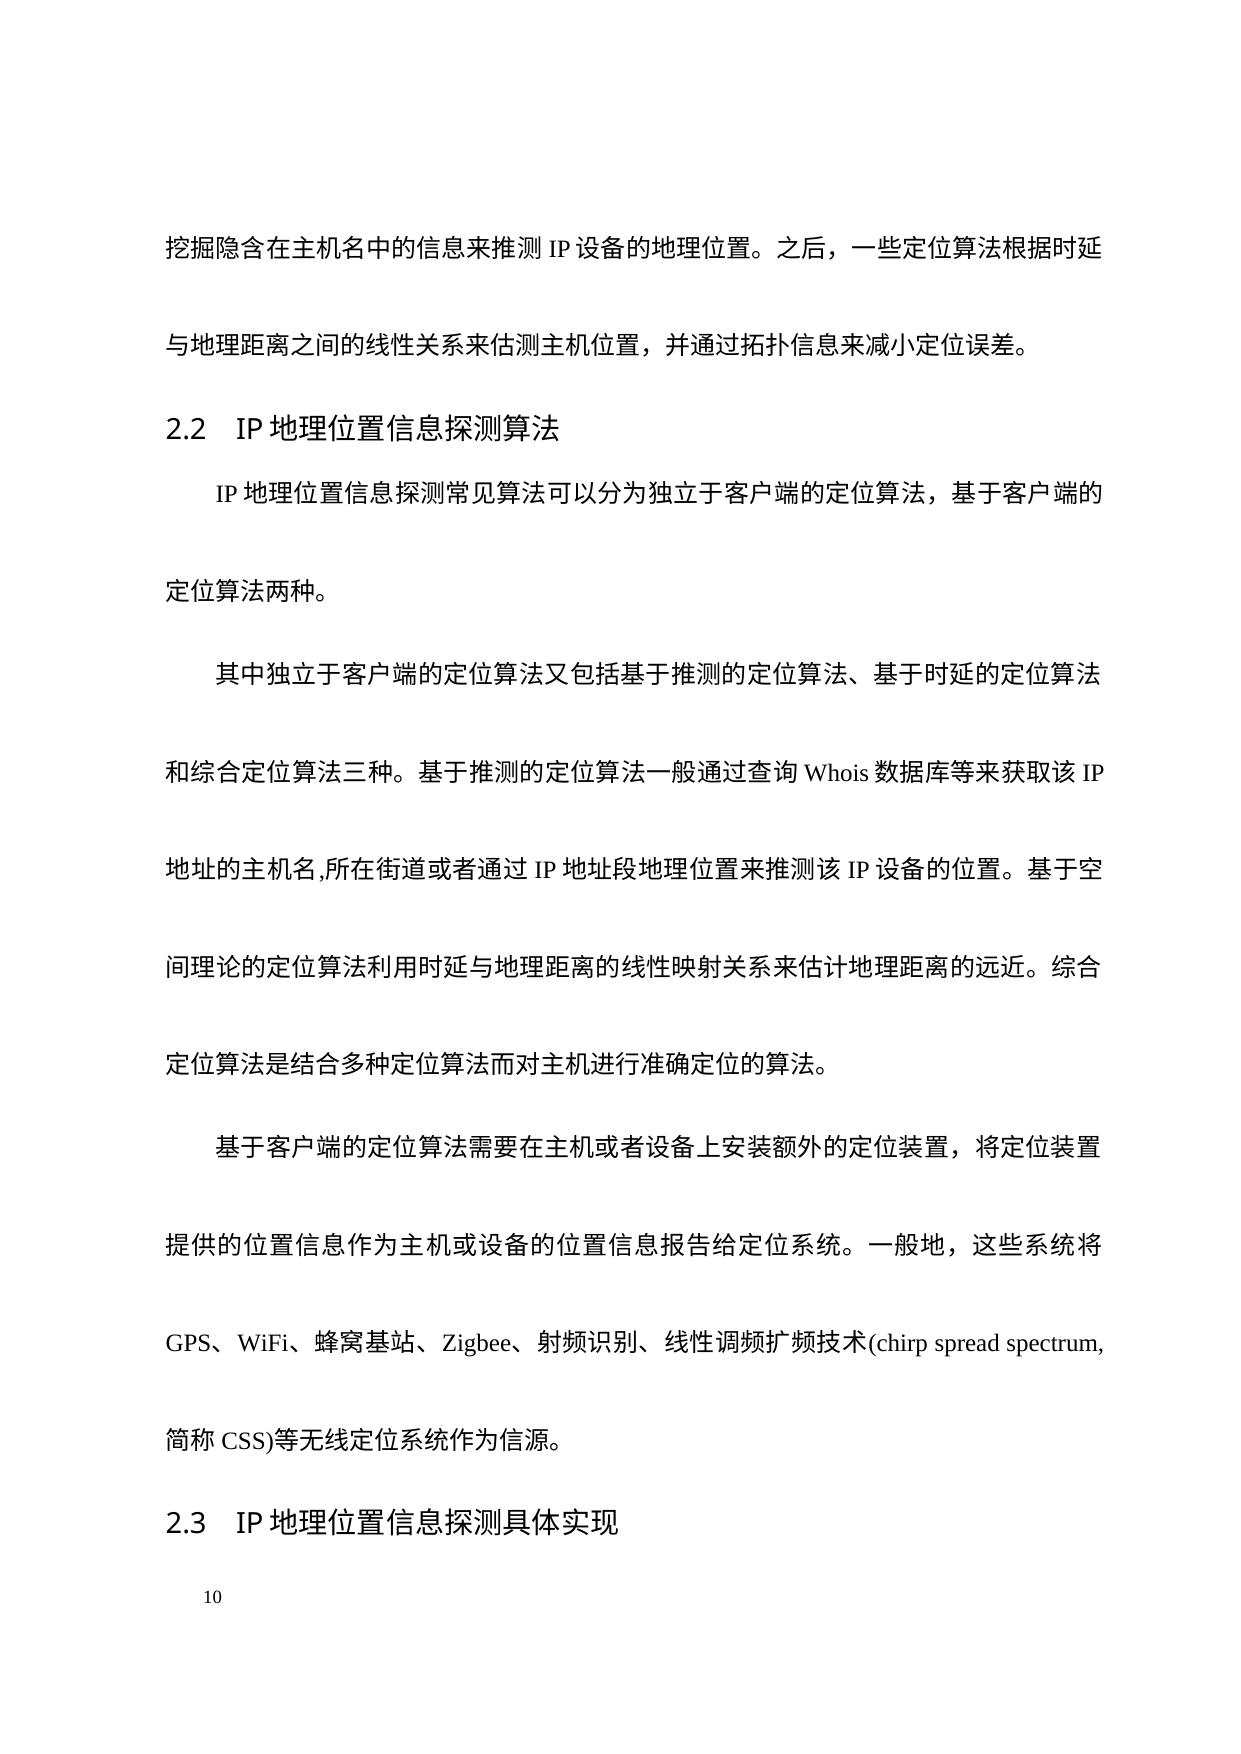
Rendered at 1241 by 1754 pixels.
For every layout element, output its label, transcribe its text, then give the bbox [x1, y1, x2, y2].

subtitle 2.2 IP地理位置信息探测算法 [165, 394, 1104, 459]
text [165, 214, 1104, 376]
text 基于客户端的定位算法需要在主机或者设备上安装额外的定位装置，将定位装置提供的位置信息作为主机或设备的位置信息报告给定位系统。一般地，这些系统将GPS、WiFi、蜂窝基站、Zigbee、射频识别、线性调频扩频技术(chirp spread spectrum,简称 CSS)等无线定位系统作为信源。 [165, 1113, 1104, 1471]
text IP地理位置信息探测常见算法可以分为独立于客户端的定位算法，基于客户端的定位算法两种。 [165, 459, 1104, 622]
text 其中独立于客户端的定位算法又包括基于推测的定位算法、基于时延的定位算法和综合定位算法三种。基于推测的定位算法一般通过查询Whois数据库等来获取该IP地址的主机名,所在街道或者通过IP地址段地理位置来推测该IP设备的位置。基于空间理论的定位算法利用时延与地理距离的线性映射关系来估计地理距离的远近。综合定位算法是结合多种定位算法而对主机进行准确定位的算法。 [165, 640, 1104, 1095]
subtitle 2.3 IP地理位置信息探测具体实现 [165, 1489, 1104, 1554]
